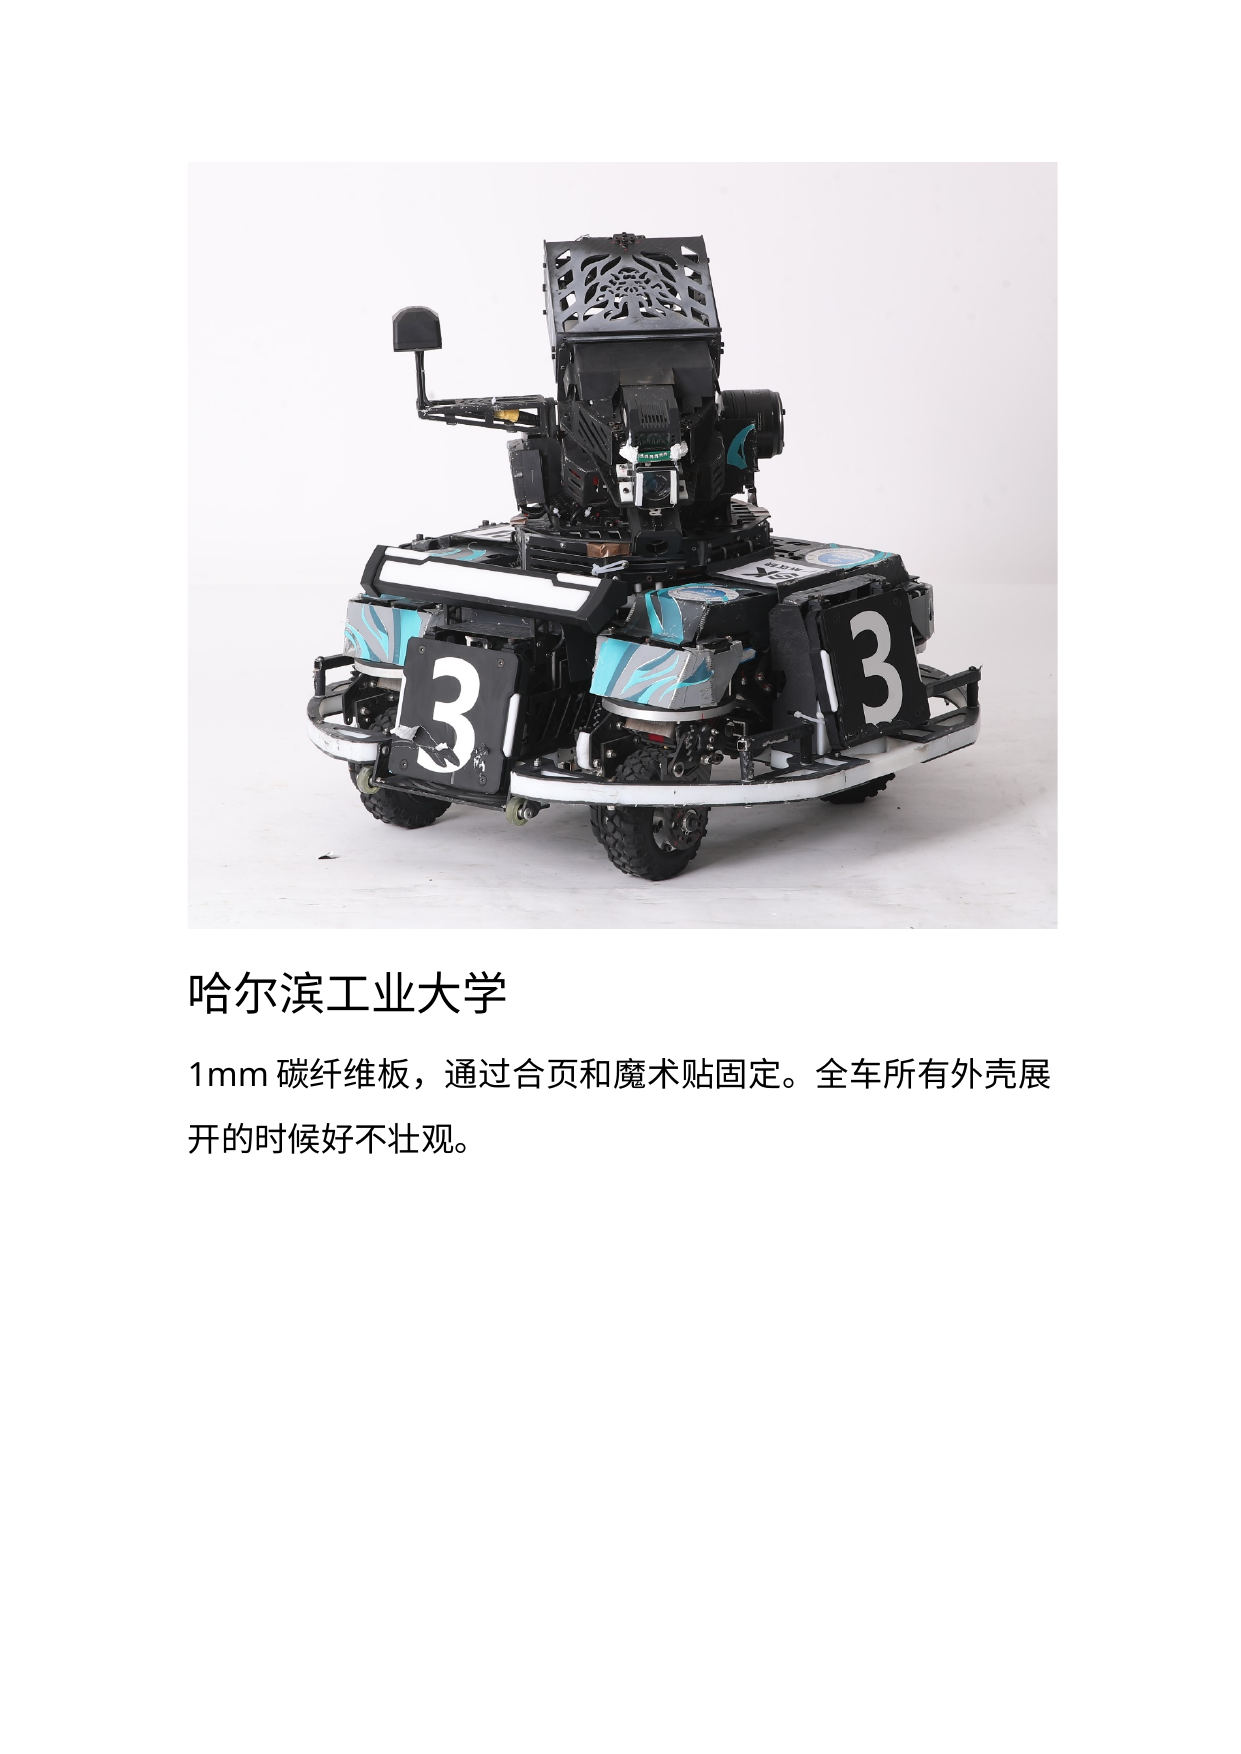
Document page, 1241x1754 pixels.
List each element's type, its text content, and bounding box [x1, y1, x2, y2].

text 1mm碳纤维板，通过合页和魔术贴固定。全车所有外壳展开的时候好不壮观。 [187, 1039, 1053, 1169]
text 哈尔滨工业大学 [187, 942, 1053, 1039]
picture [187, 162, 1058, 929]
